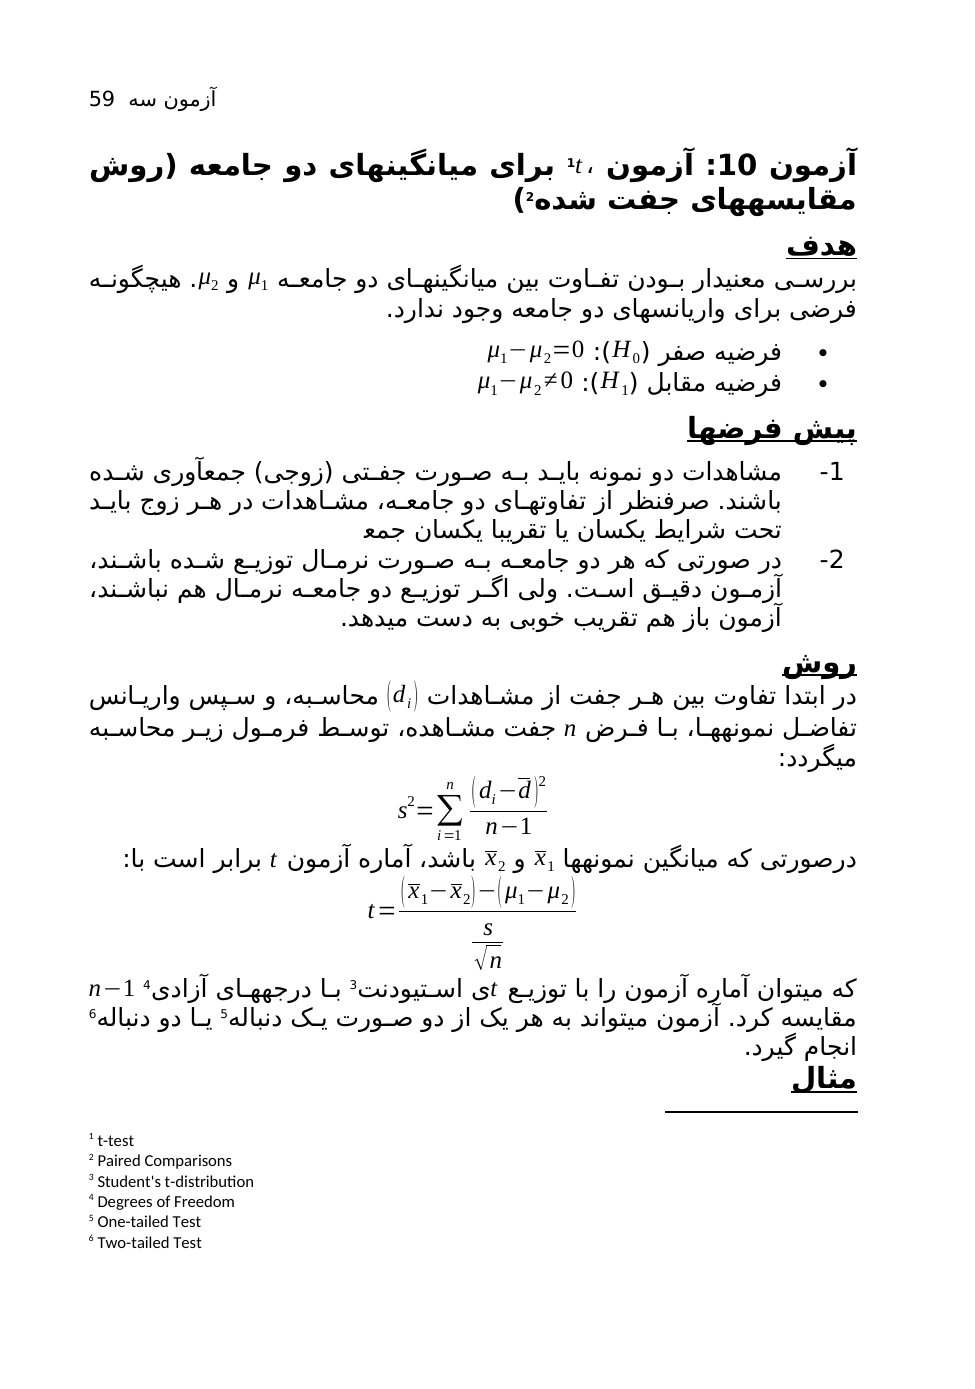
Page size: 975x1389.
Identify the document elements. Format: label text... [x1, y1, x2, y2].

text روش [89, 645, 857, 679]
text در ابتدا تفاوت بین هر جفت از مشاهدات محاسبه، و سپس واریانس تفاضل‏ نمونه‏ها، با فرض جفت مشاهده، توسط فرمول زیر محاسبه می‏گردد: [89, 679, 857, 772]
text مثال [89, 1062, 857, 1096]
text که می‏توان آماره آزمون را با توزیع ی استیودنت با درجه‏های آزادی مقایسه کرد. آزمون می‏تواند به هر یک از دو صورت یک دنباله یا دو دنباله انجام گیرد. [89, 974, 857, 1062]
text پیش فرض‏ها [89, 411, 857, 445]
text بررسی معنی‏دار بودن تفاوت بین میانگین‏های دو جامعه و . هیچگونه فرضی برای واریانس‏های دو جامعه وجود ندارد. [89, 263, 857, 323]
list فرضیه مقابل (): [89, 367, 819, 398]
list مشاهدات دو نمونه باید به صورت جفتی (زوجی) جمع‏آوری شده باشند. صرفنظر از تفاوت‏های دو جامعه، مشاهدات در هر زوج باید تحت شرایط یکسان یا تقریبا یکسان جمع‏آوری شده باشند. [89, 457, 819, 545]
list در صورتی که هر دو جامعه به صورت نرمال توزیع شده باشند، آزمون دقیق است. ولی اگر توزیع دو جامعه نرمال هم نباشند، آزمون باز هم تقریب خوبی به دست می‏دهد. [89, 545, 819, 632]
list فرضیه صفر (): [89, 336, 819, 367]
text هدف [89, 229, 857, 263]
text درصورتی که میانگین نمونه‏ها و باشد، آماره آزمون برابر است با: [89, 843, 857, 875]
subtitle آزمون 10: آزمون برای میانگین‏های دو جامعه (روش مقایسه‏های جفت شده) [89, 148, 857, 216]
